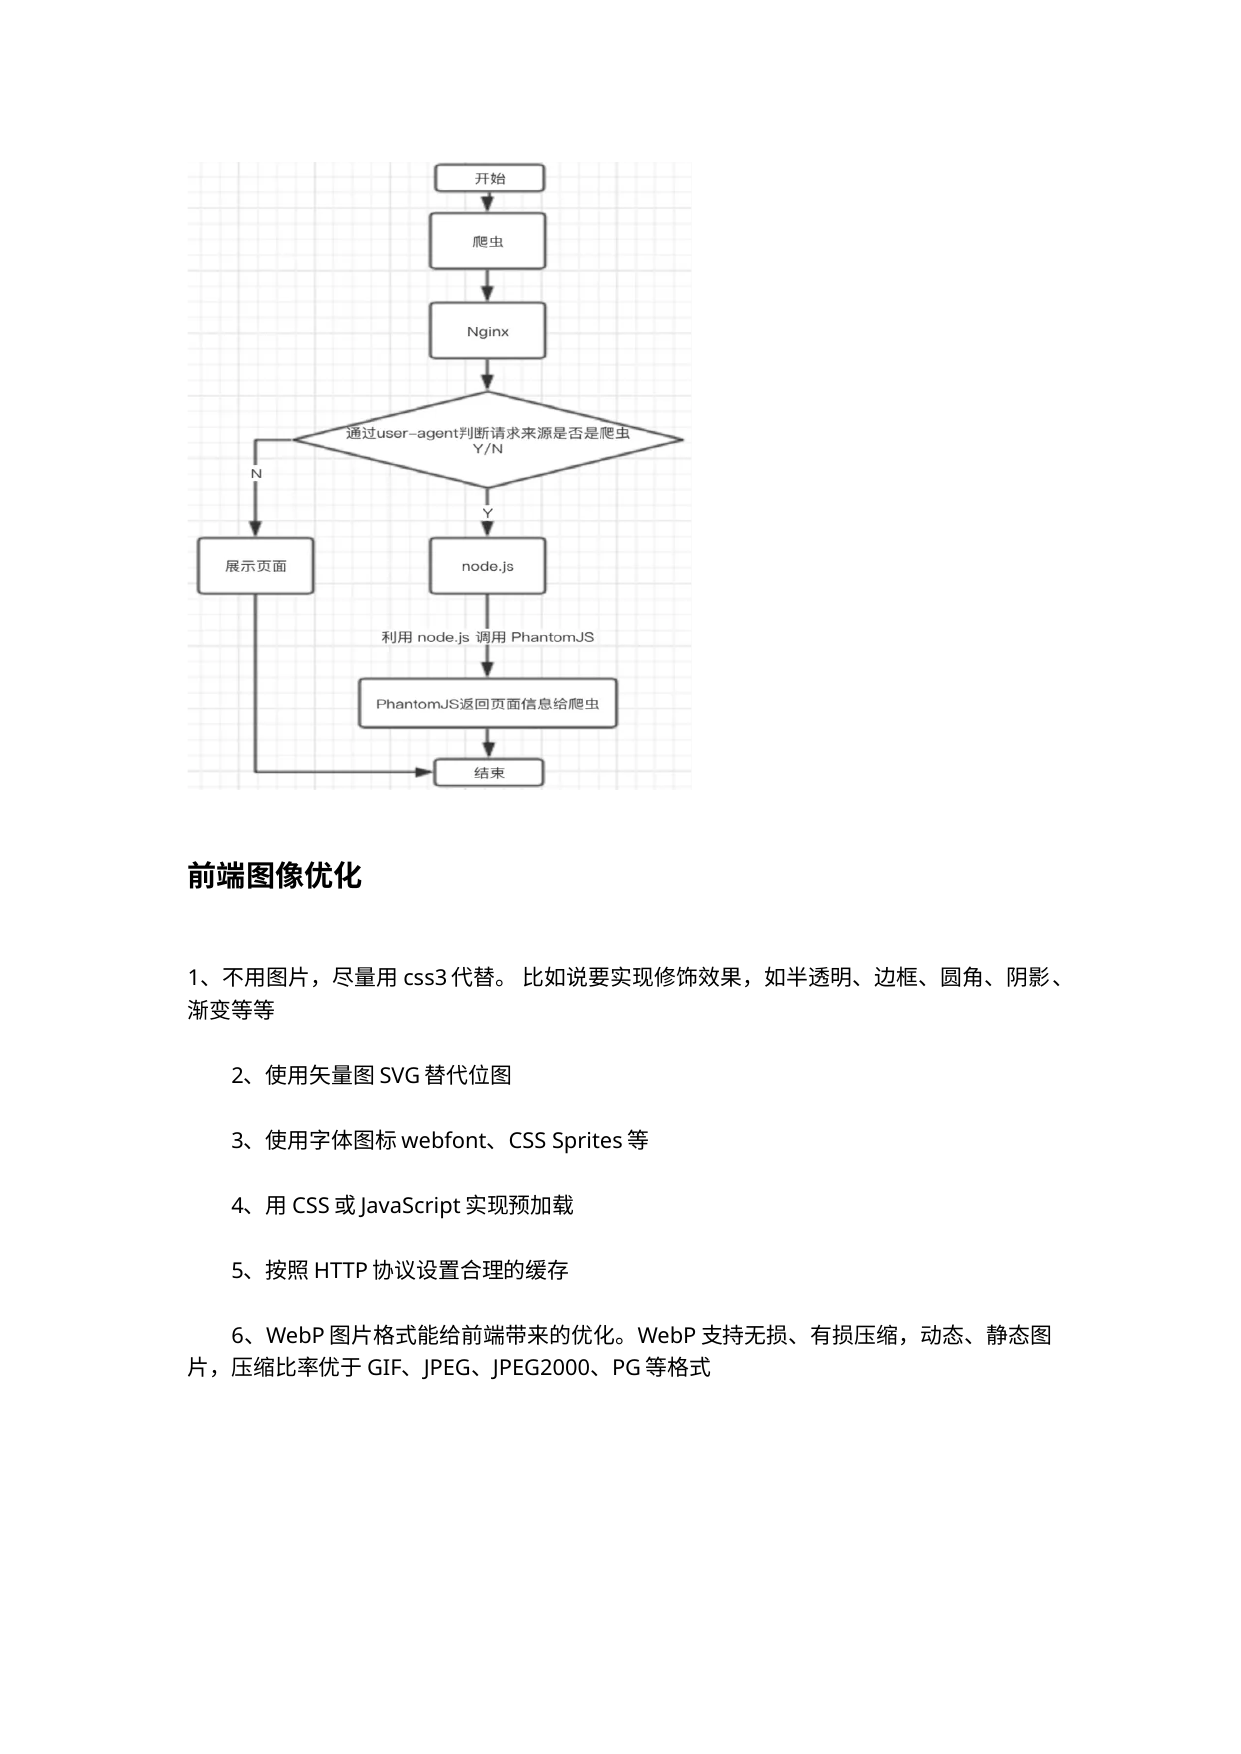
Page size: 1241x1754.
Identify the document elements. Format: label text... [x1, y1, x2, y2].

text 1、不用图片，尽量用css3代替。 比如说要实现修饰效果，如半透明、边框、圆角、阴影、渐变等等 [187, 960, 1053, 1025]
text 6、WebP图片格式能给前端带来的优化。WebP支持无损、有损压缩，动态、静态图片，压缩比率优于GIF、JPEG、JPEG2000、PG等格式 [187, 1317, 1053, 1382]
text 4、用CSS或JavaScript实现预加载 [187, 1187, 1053, 1220]
subtitle 前端图像优化 [187, 841, 1053, 906]
text 5、按照HTTP协议设置合理的缓存 [187, 1252, 1053, 1285]
text 2、使用矢量图SVG替代位图 [187, 1057, 1053, 1090]
picture [187, 162, 692, 790]
text 3、使用字体图标webfont、CSS Sprites等 [187, 1122, 1053, 1155]
